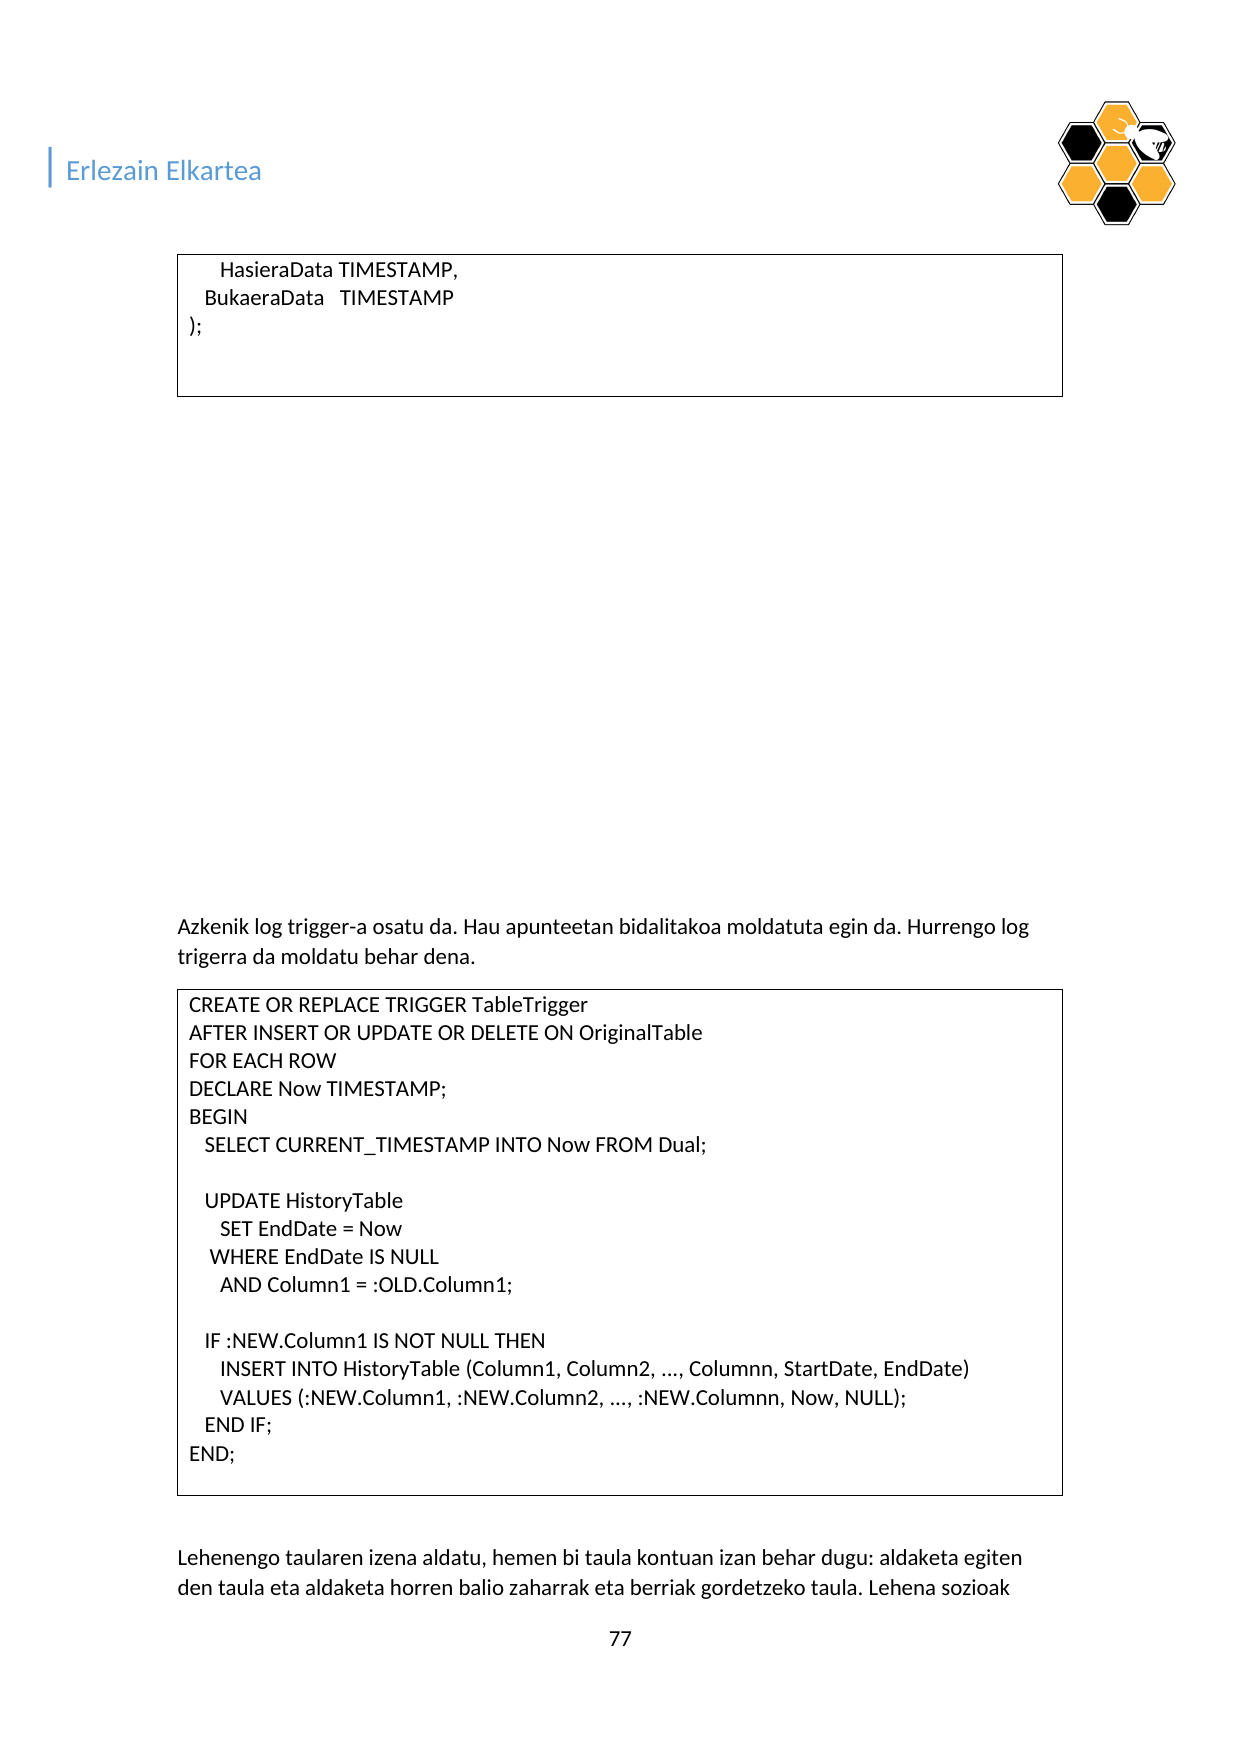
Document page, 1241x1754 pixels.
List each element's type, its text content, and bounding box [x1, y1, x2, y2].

text Azkenik log trigger-a osatu da. Hau apunteetan bidalitakoa moldatuta egin da. Hurrengo log trigerra da moldatu behar dena. [177, 912, 1063, 970]
table_header CREATE OR REPLACE TRIGGER TableTrigger AFTER INSERT OR UPDATE OR DELETE ON OriginalTable FOR EACH ROW DECLARE Now TIMESTAMP; BEGIN SELECT CURRENT_TIMESTAMP INTO Now FROM Dual; UPDATE HistoryTable SET EndDate = Now WHERE EndDate IS NULL AND Column1 = :OLD.Column1; IF :NEW.Column1 IS NOT NULL THEN INSERT INTO HistoryTable (Column1, Column2, ..., Columnn, StartDate, EndDate) VALUES (:NEW.Column1, :NEW.Column2, ..., :NEW.Columnn, Now, NULL); END IF; END; [178, 990, 1062, 1495]
picture [1045, 101, 1200, 227]
